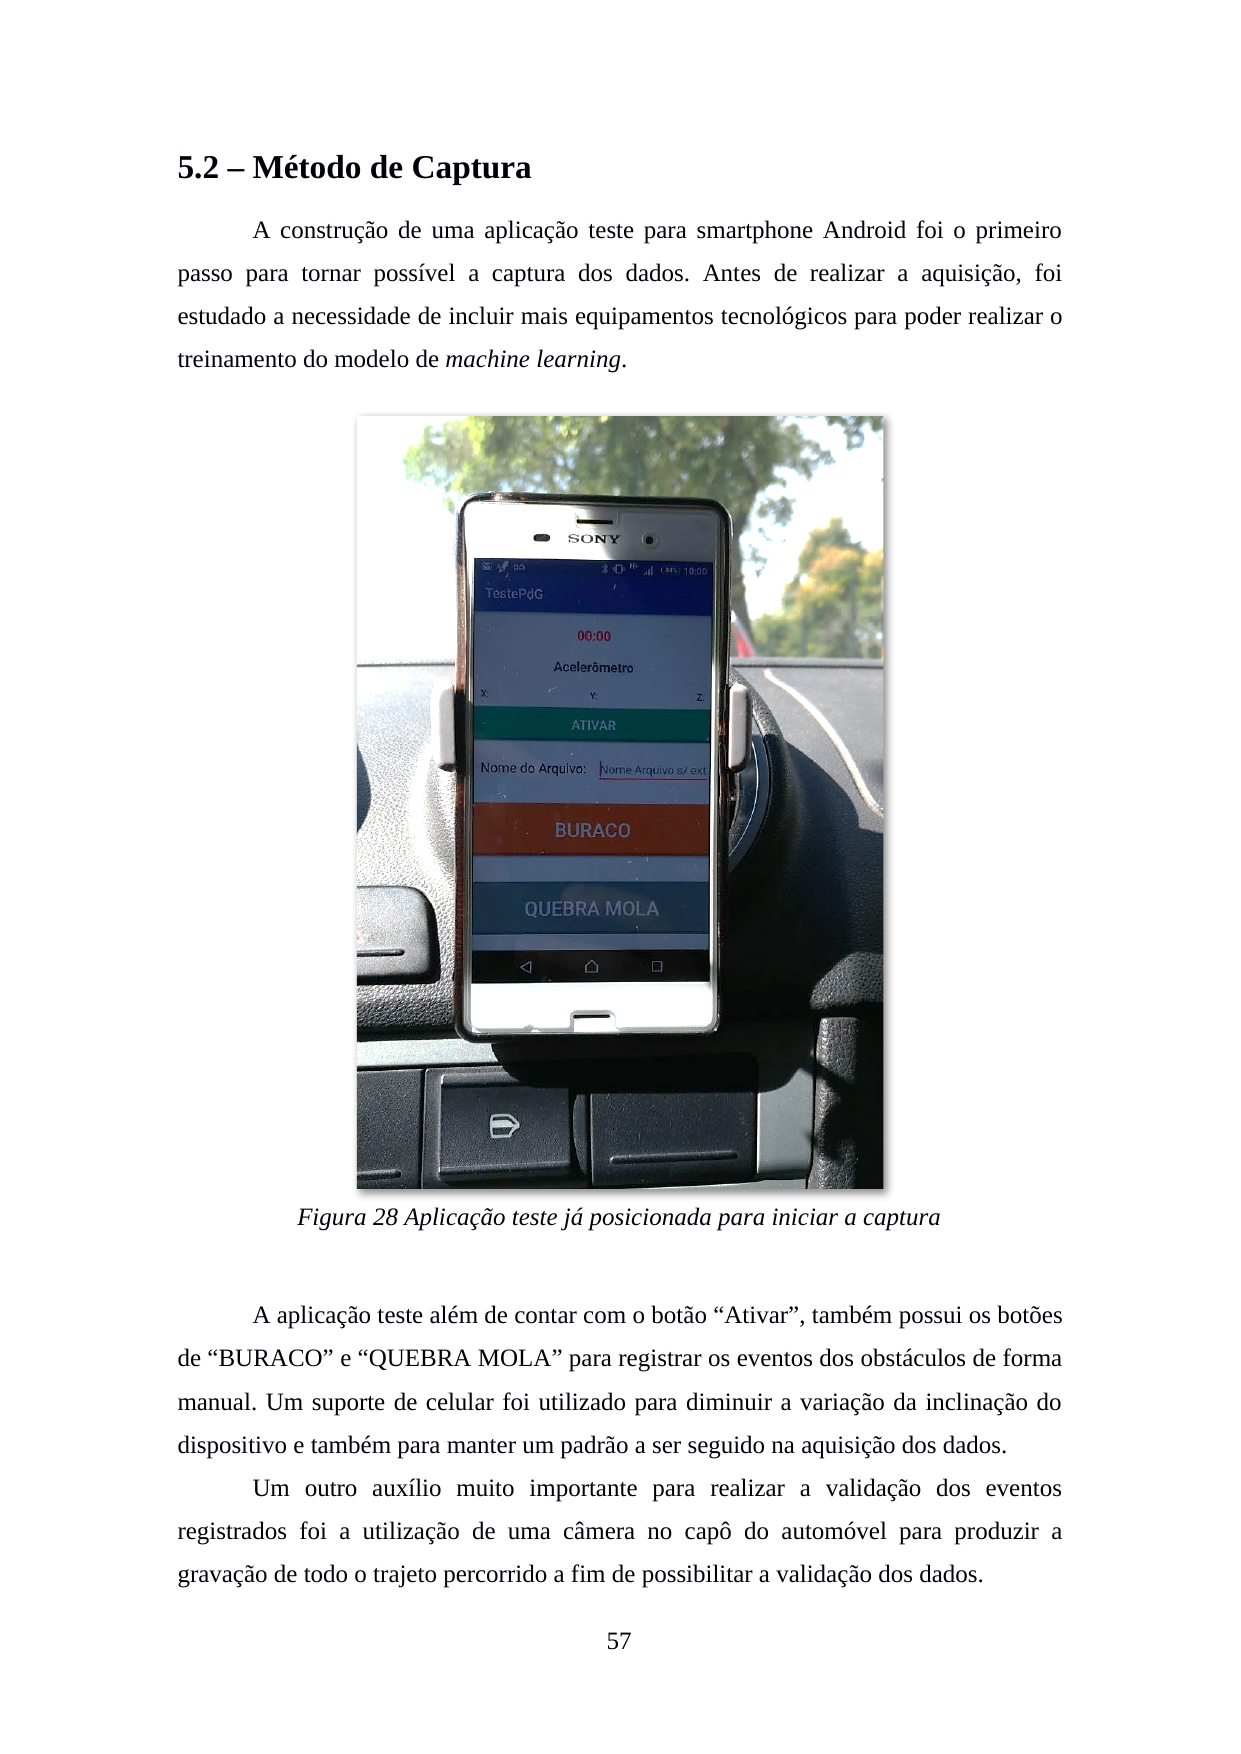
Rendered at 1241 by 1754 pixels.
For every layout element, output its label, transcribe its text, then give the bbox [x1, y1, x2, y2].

text Um outro auxílio muito importante para realizar a validação dos eventos registrados foi a utilização de uma câmera no capô do automóvel para produzir a gravação de todo o trajeto percorrido a fim de possibilitar a validação dos dados. [177, 1473, 1063, 1588]
text A aplicação teste além de contar com o botão “Ativar”, também possui os botões de “BURACO” e “QUEBRA MOLA” para registrar os eventos dos obstáculos de forma manual. Um suporte de celular foi utilizado para diminuir a variação da inclinação do dispositivo e também para manter um padrão a ser seguido na aquisição dos dados. [177, 1300, 1063, 1458]
text Figura 28 Aplicação teste já posicionada para iniciar a captura [177, 1202, 1063, 1230]
picture [356, 416, 884, 1189]
text 5.2 – Método de Captura [177, 148, 1063, 186]
text A construção de uma aplicação teste para smartphone Android foi o primeiro passo para tornar possível a captura dos dados. Antes de realizar a aquisição, foi estudado a necessidade de incluir mais equipamentos tecnológicos para poder realizar o treinamento do modelo de machine learning. [177, 215, 1063, 373]
